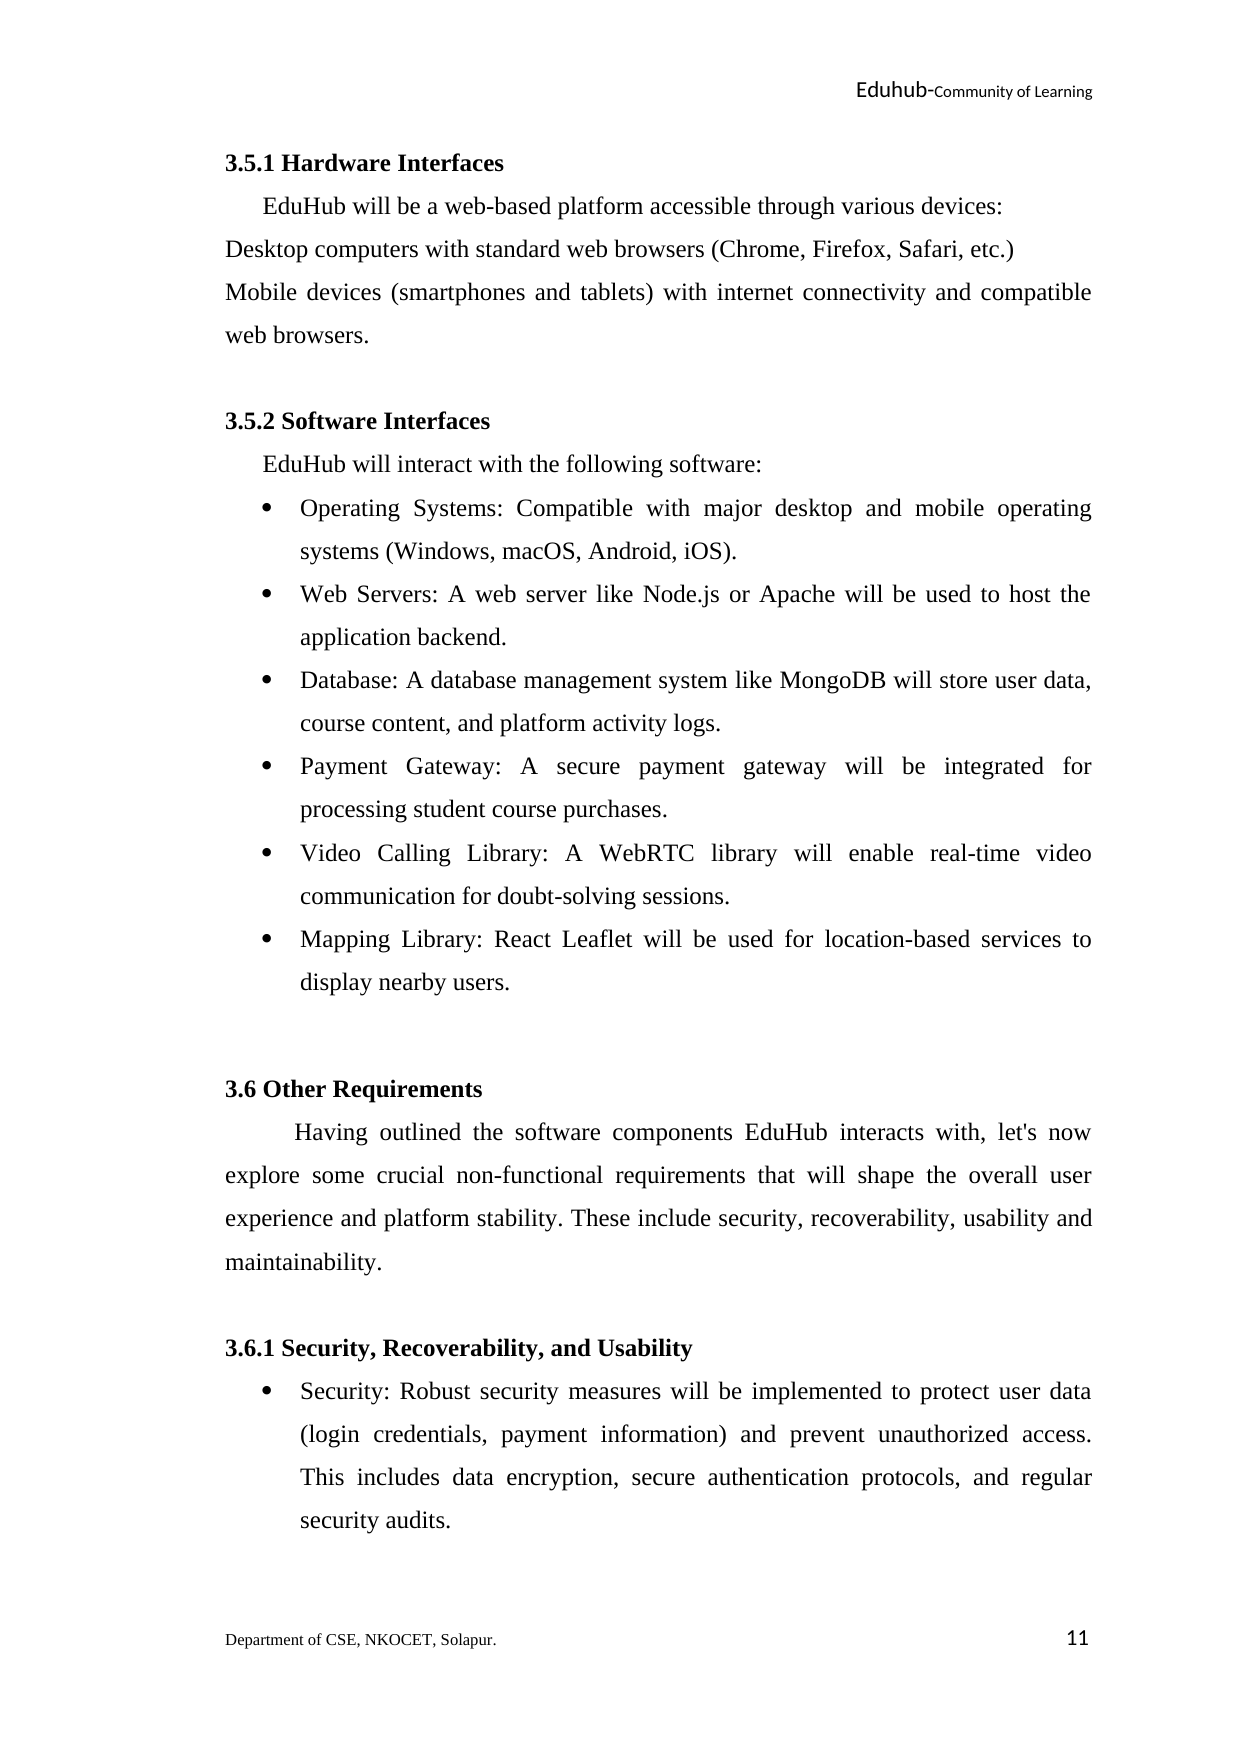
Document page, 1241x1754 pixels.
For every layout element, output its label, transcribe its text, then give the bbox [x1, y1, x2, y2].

text Having outlined the software components EduHub interacts with, let's now explore some crucial non-functional requirements that will shape the overall user experience and platform stability. These include security, recoverability, usability and maintainability. [225, 1117, 1092, 1275]
list Database: A database management system like MongoDB will store user data, course content, and platform activity logs. [262, 665, 1092, 737]
text Desktop computers with standard web browsers (Chrome, Firefox, Safari, etc.) [225, 234, 1092, 263]
list Mapping Library: React Leaflet will be used for location-based services to display nearby users. [262, 924, 1092, 996]
text 3.6 Other Requirements [225, 1074, 1092, 1103]
text 3.6.1 Security, Recoverability, and Usability [225, 1333, 1092, 1362]
list Web Servers: A web server like Node.js or Apache will be used to host the application backend. [262, 579, 1092, 651]
list Video Calling Library: A WebRTC library will enable real-time video communication for doubt-solving sessions. [262, 838, 1092, 909]
list Operating Systems: Compatible with major desktop and mobile operating systems (Windows, macOS, Android, iOS). [262, 493, 1092, 564]
text Mobile devices (smartphones and tablets) with internet connectivity and compatible web browsers. [225, 277, 1092, 349]
text EduHub will interact with the following software: [225, 449, 1092, 478]
text 3.5.1 Hardware Interfaces [225, 148, 1092, 176]
text EduHub will be a web-based platform accessible through various devices: [225, 191, 1092, 219]
list Payment Gateway: A secure payment gateway will be integrated for processing student course purchases. [262, 751, 1092, 823]
list Security: Robust security measures will be implemented to protect user data (login credentials, payment information) and prevent unauthorized access. This includes data encryption, secure authentication protocols, and regular security audits. [262, 1376, 1092, 1534]
text 3.5.2 Software Interfaces [225, 406, 1092, 435]
